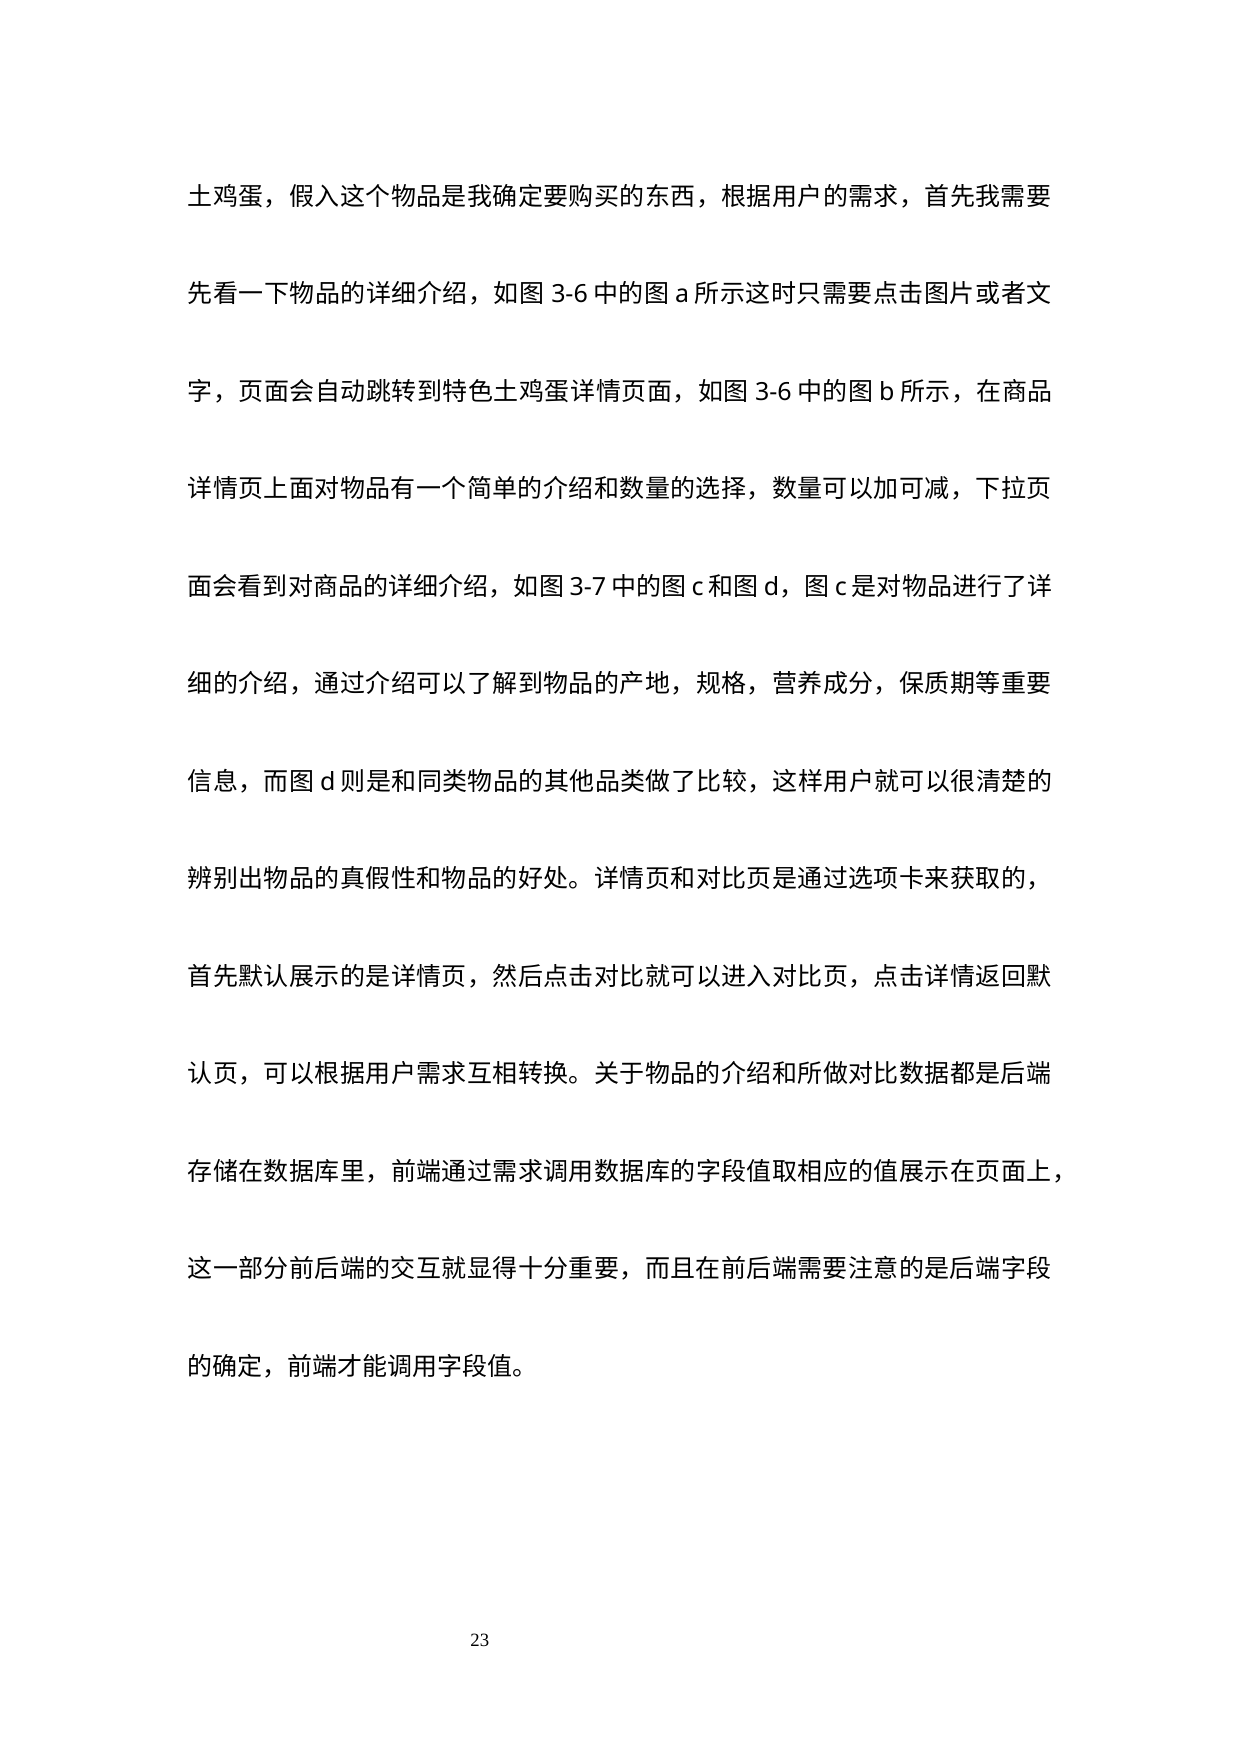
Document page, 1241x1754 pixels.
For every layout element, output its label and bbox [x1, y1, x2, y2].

text [187, 162, 1053, 1397]
